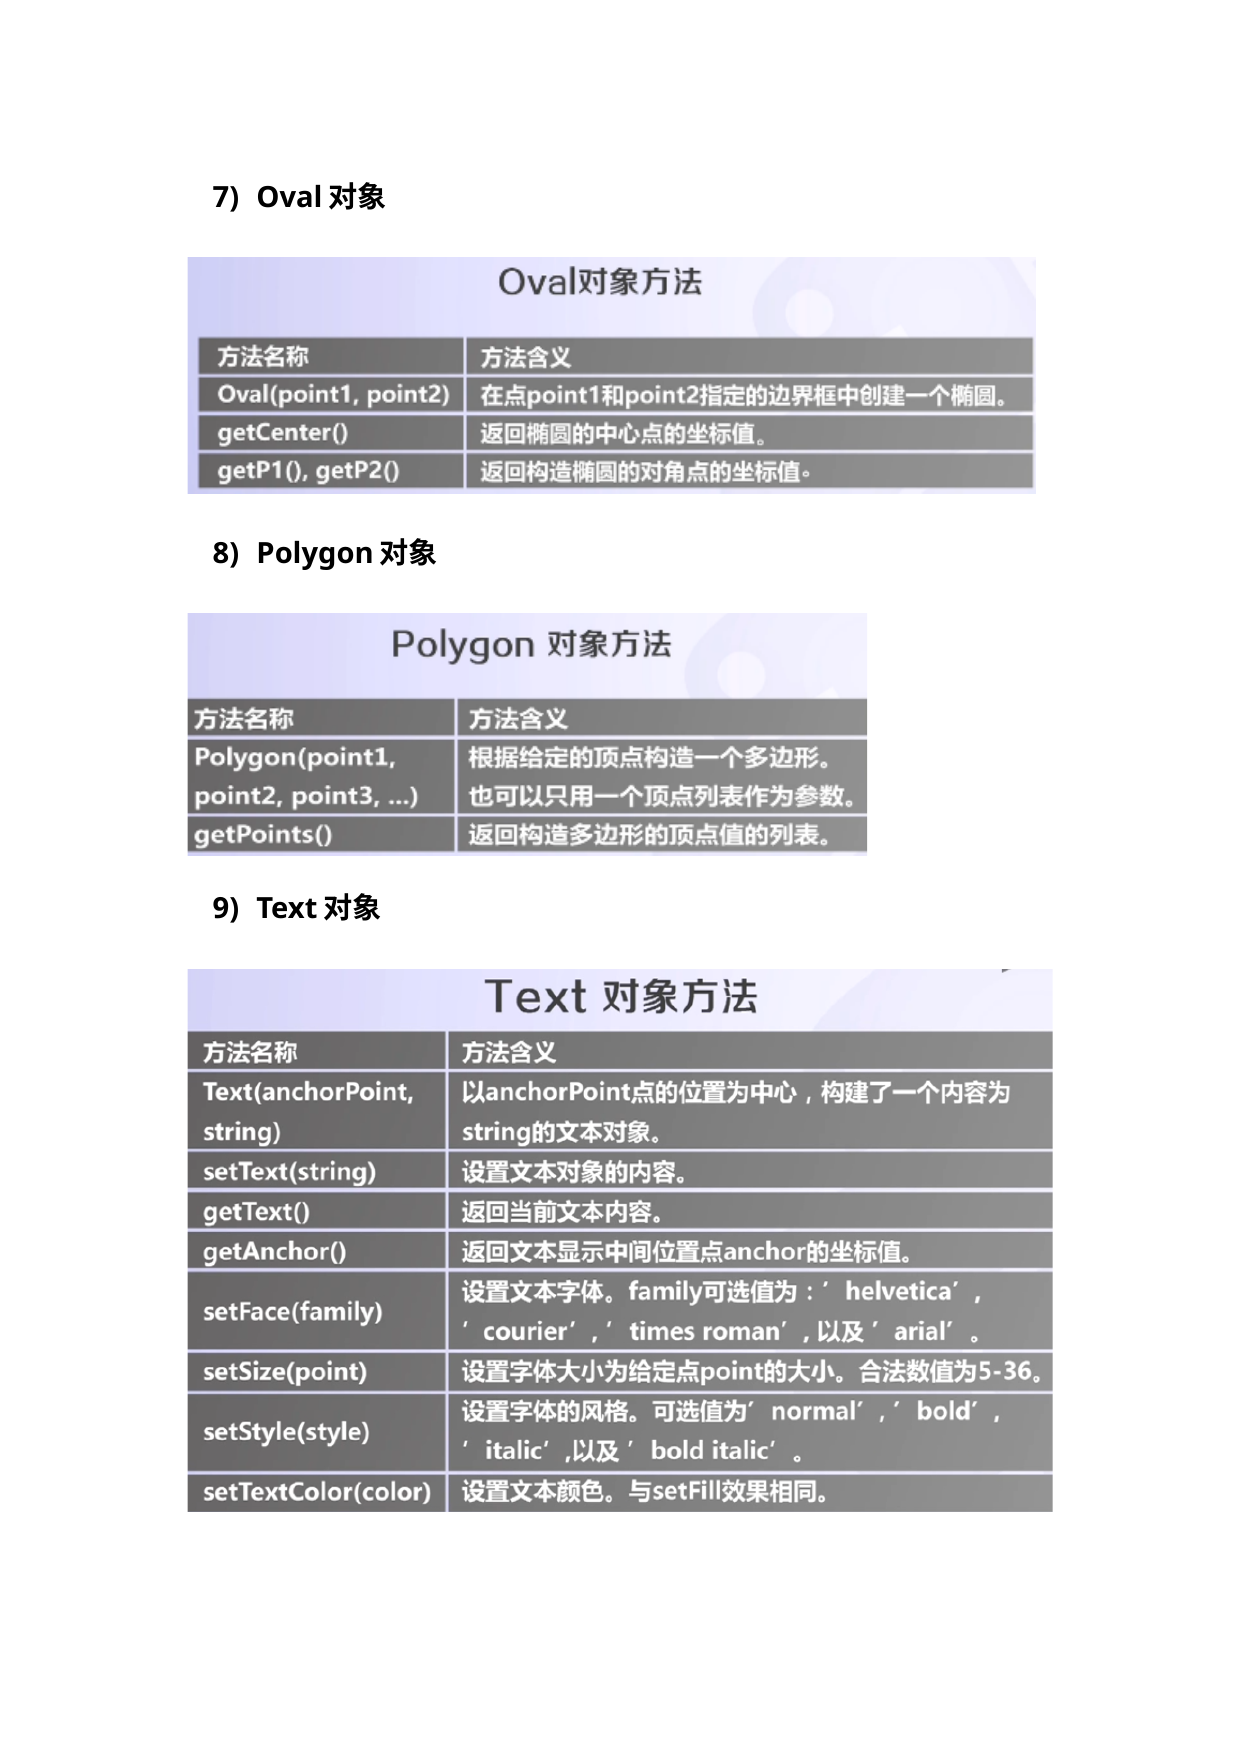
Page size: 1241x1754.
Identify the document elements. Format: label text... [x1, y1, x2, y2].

subtitle Text对象 [212, 874, 1028, 939]
subtitle Polygon对象 [212, 518, 1028, 583]
picture [187, 969, 1053, 1512]
subtitle Oval对象 [212, 162, 1028, 227]
picture [187, 257, 1036, 494]
picture [187, 613, 868, 856]
